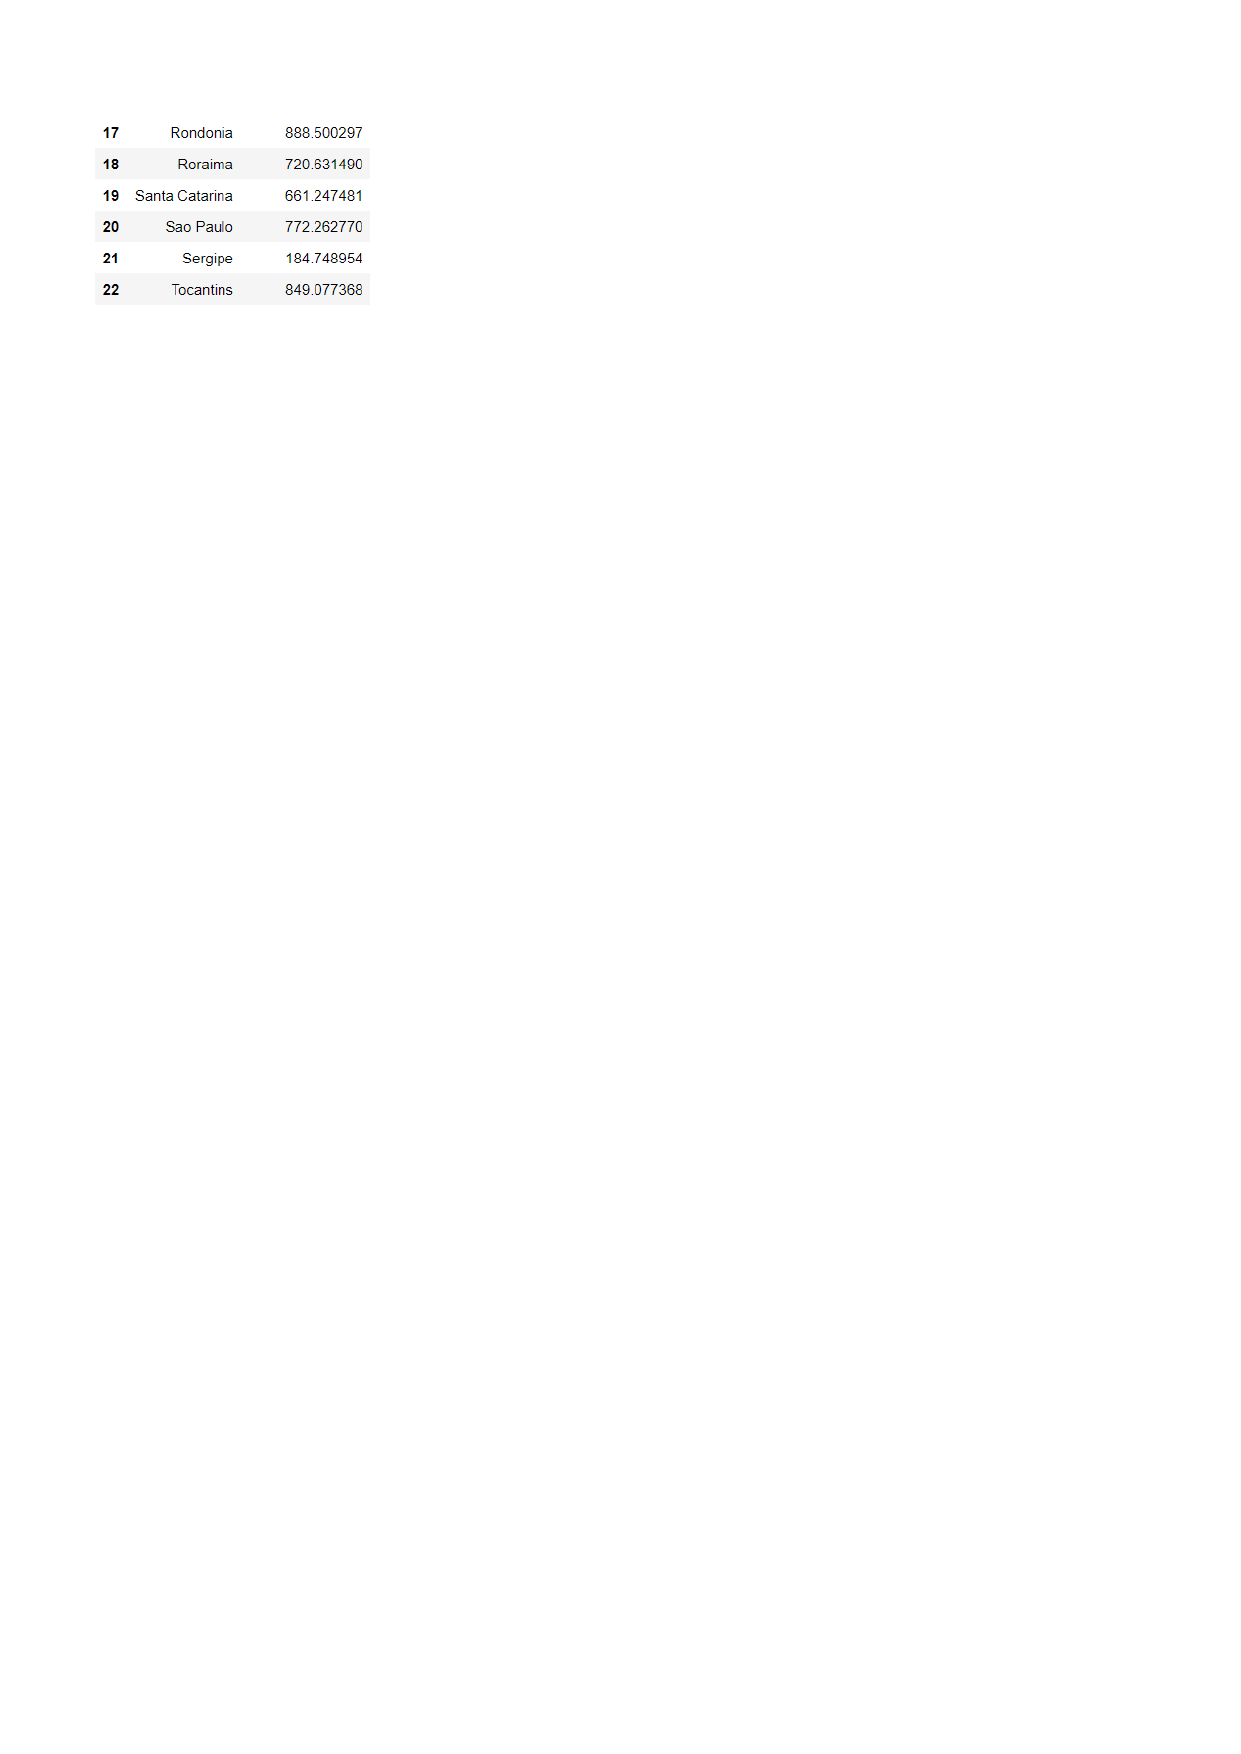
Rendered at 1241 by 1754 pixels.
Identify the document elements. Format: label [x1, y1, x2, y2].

picture [83, 118, 1058, 310]
